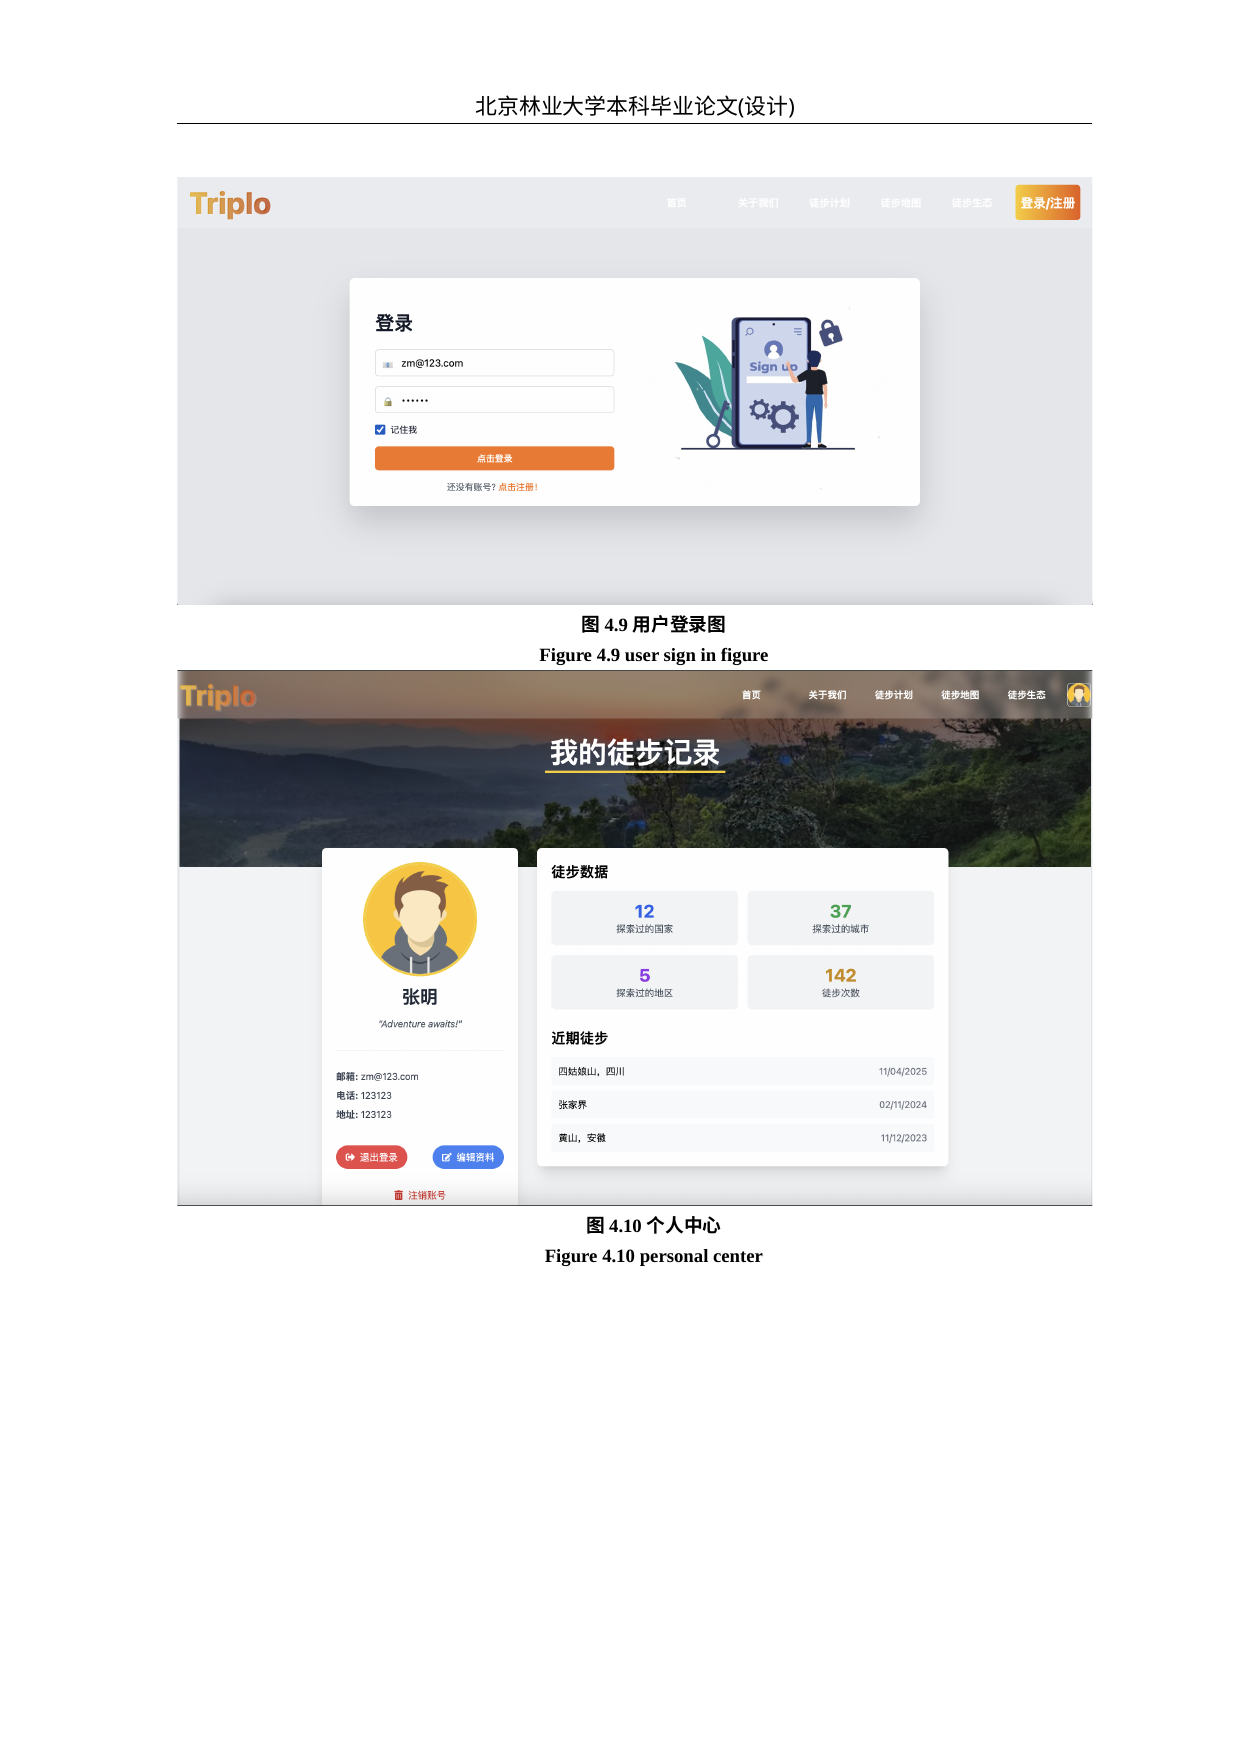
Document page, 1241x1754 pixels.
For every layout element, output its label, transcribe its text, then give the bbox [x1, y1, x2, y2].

picture [177, 670, 1093, 1206]
picture [177, 177, 1093, 605]
